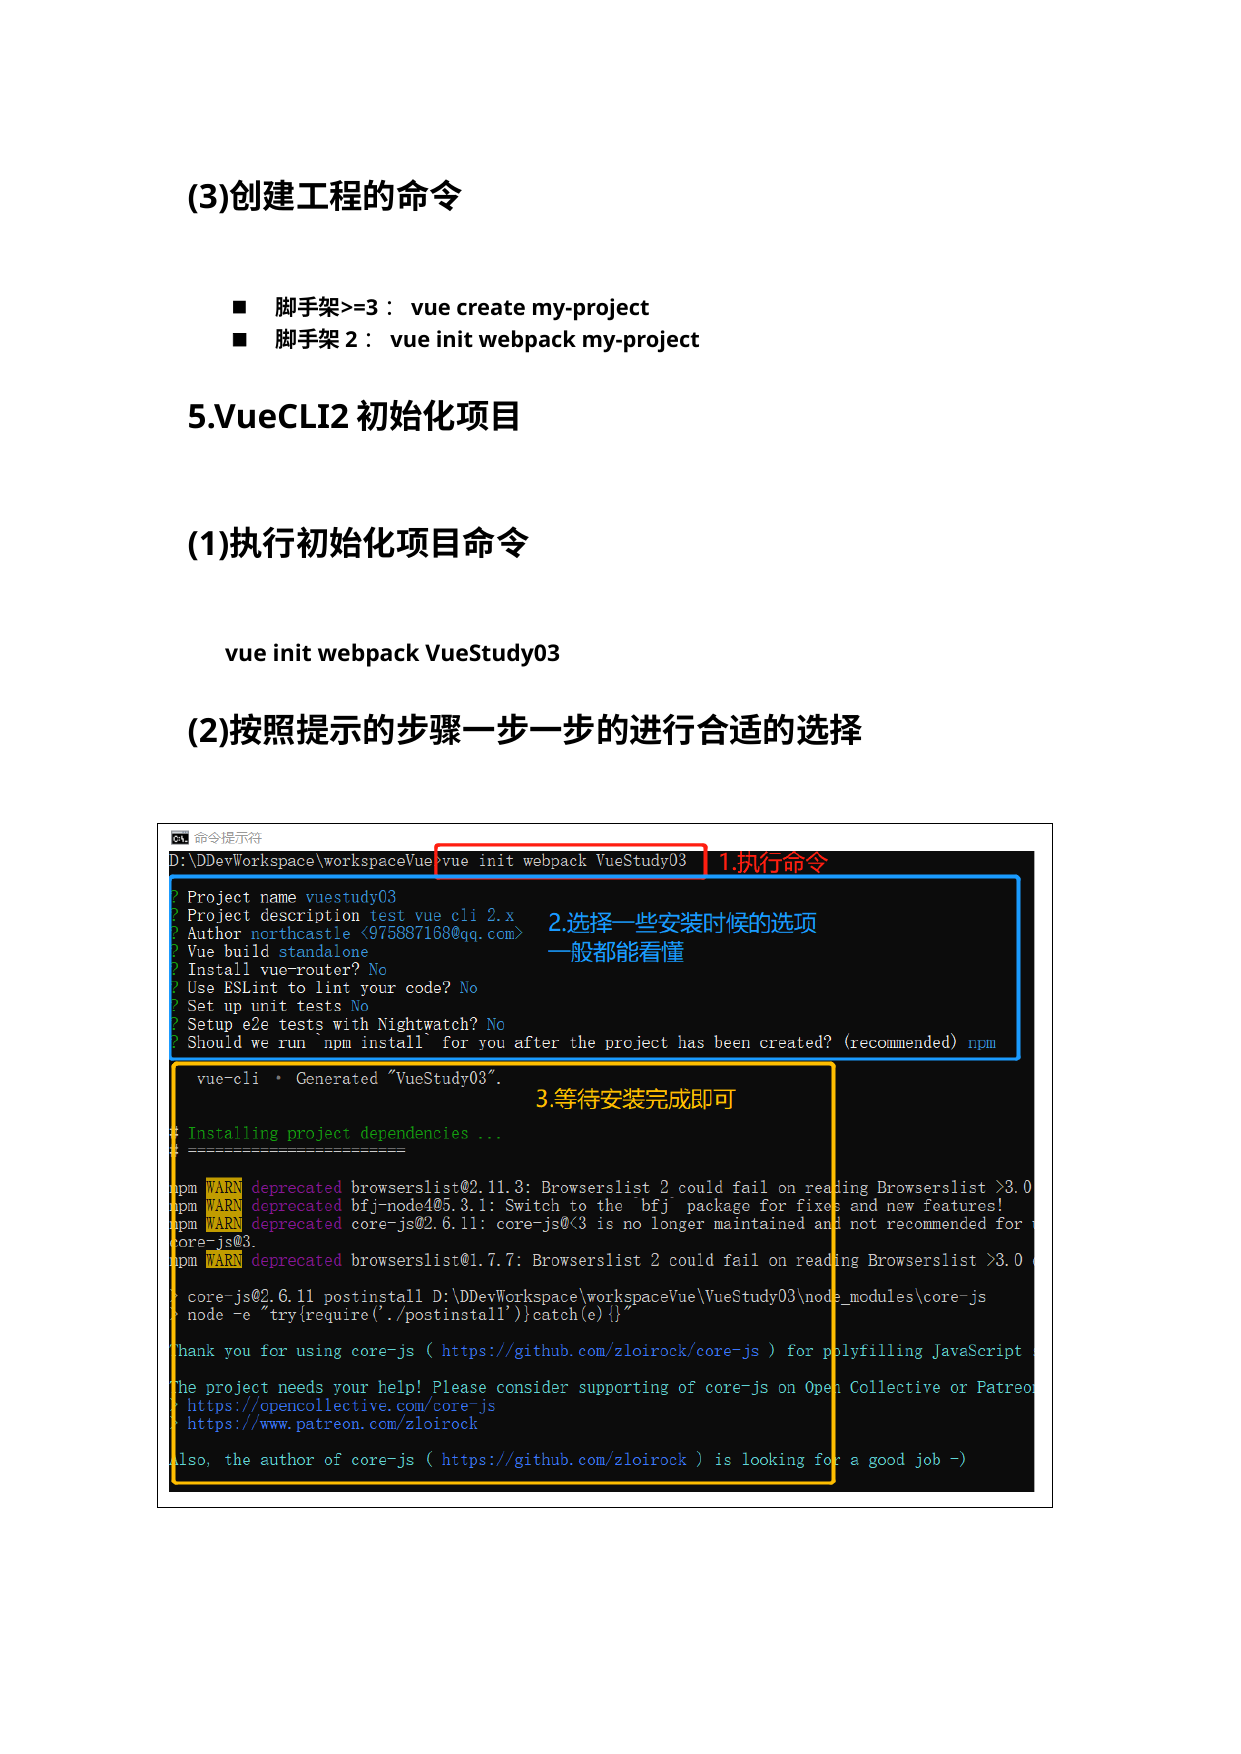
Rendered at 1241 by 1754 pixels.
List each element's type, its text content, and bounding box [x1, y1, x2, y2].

subtitle 5.VueCLI2初始化项目 [187, 381, 1053, 446]
list 脚手架>=3 ： vue create my-project [231, 289, 1053, 322]
table_header [158, 824, 1052, 1507]
subtitle (1)执行初始化项目命令 [187, 509, 1053, 574]
subtitle (3)创建工程的命令 [187, 162, 1053, 227]
subtitle (2)按照提示的步骤一步一步的进行合适的选择 [187, 696, 1053, 761]
list vue init webpack VueStudy03 [225, 636, 1053, 669]
picture [169, 824, 1035, 1492]
list 脚手架2 ： vue init webpack my-project [231, 322, 1053, 354]
